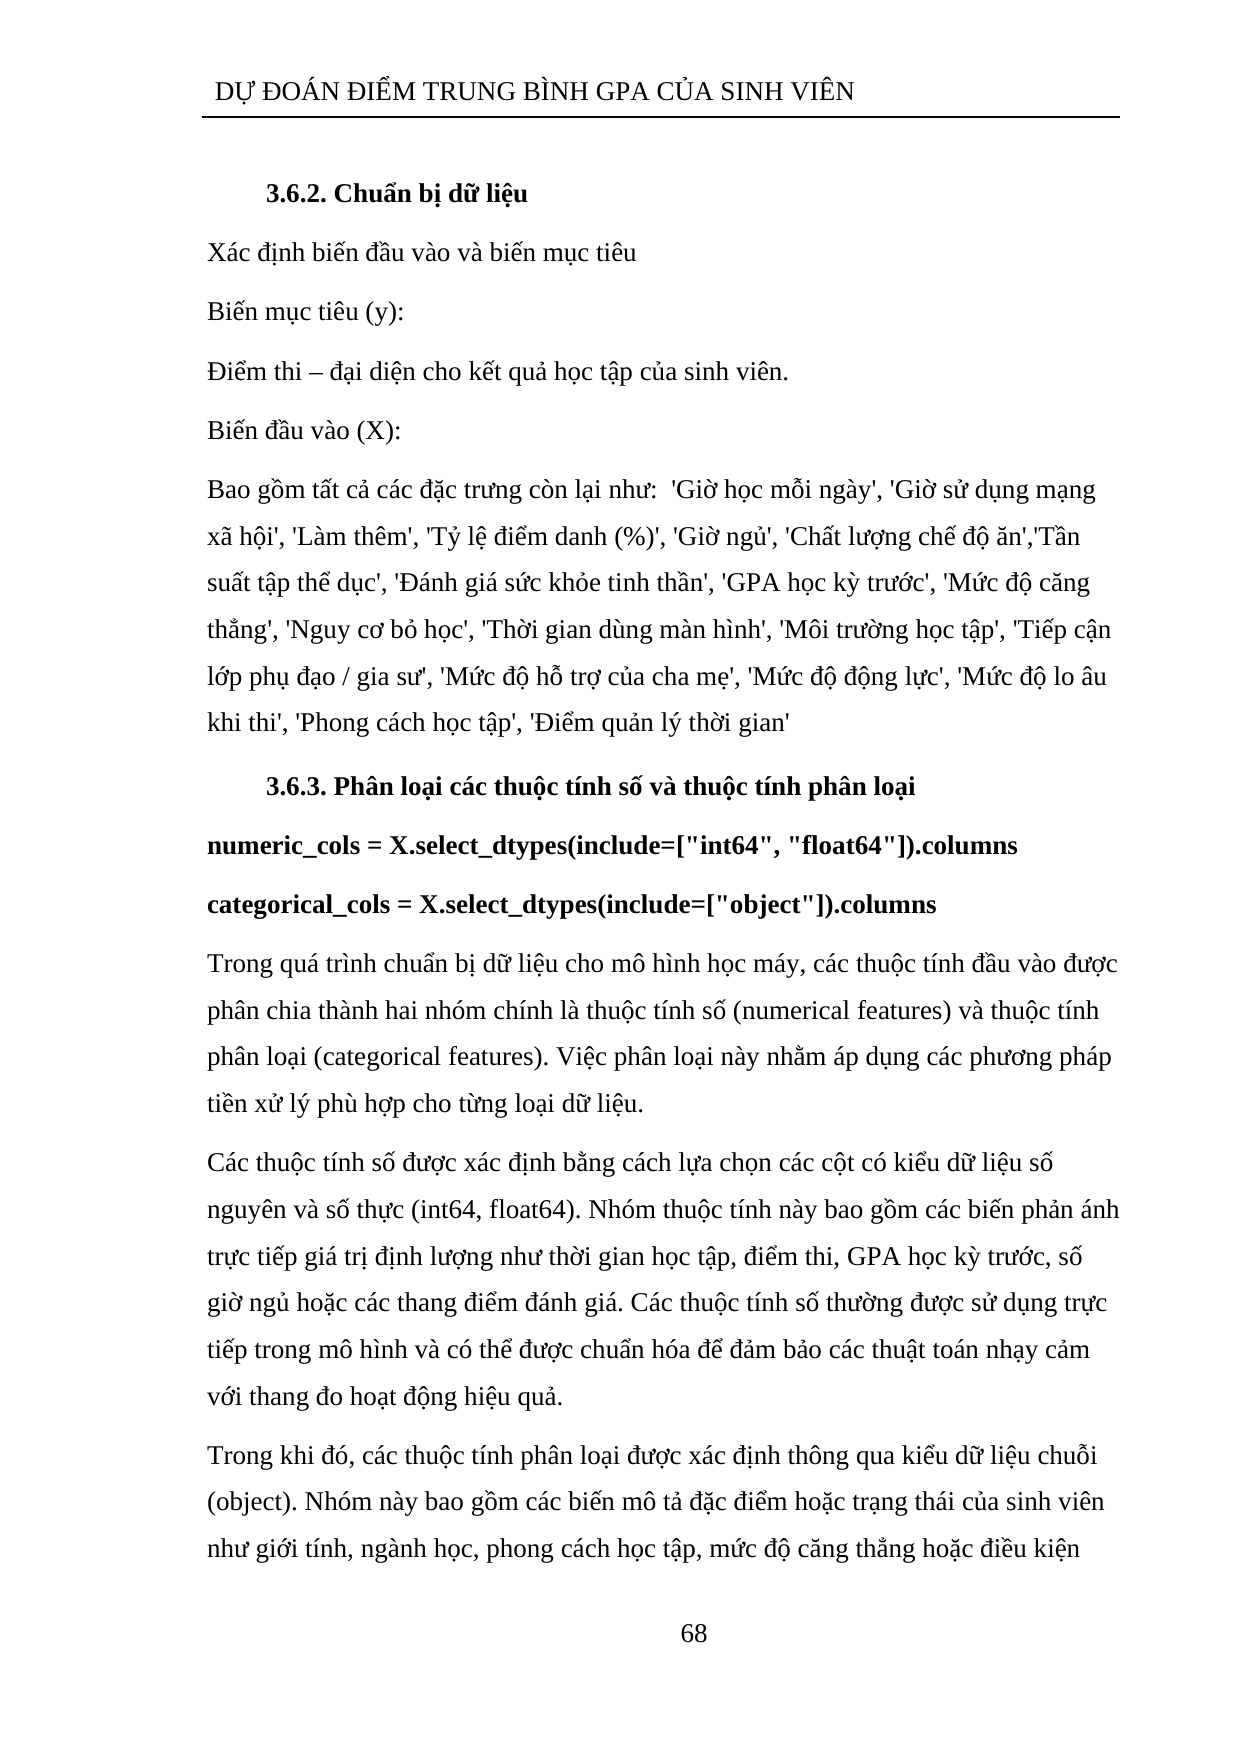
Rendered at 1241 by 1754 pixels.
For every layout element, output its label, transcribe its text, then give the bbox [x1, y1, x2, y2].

text Điểm thi – đại diện cho kết quả học tập của sinh viên. [207, 355, 1122, 386]
subtitle 3.6.2. Chuẩn bị dữ liệu [207, 177, 1122, 208]
text Các thuộc tính số được xác định bằng cách lựa chọn các cột có kiểu dữ liệu số nguyên và số thực (int64, float64). Nhóm thuộc tính này bao gồm các biến phản ánh trực tiếp giá trị định lượng như thời gian học tập, điểm thi, GPA học kỳ trước, số giờ ngủ hoặc các thang điểm đánh giá. Các thuộc tính số thường được sử dụng trực tiếp trong mô hình và có thể được chuẩn hóa để đảm bảo các thuật toán nhạy cảm với thang đo hoạt động hiệu quả. [207, 1146, 1122, 1411]
text Biến mục tiêu (y): [207, 296, 1122, 327]
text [207, 1439, 1122, 1563]
text Bao gồm tất cả các đặc trưng còn lại như: 'Giờ học mỗi ngày', 'Giờ sử dụng mạng xã hội', 'Làm thêm', 'Tỷ lệ điểm danh (%)', 'Giờ ngủ', 'Chất lượng chế độ ăn','Tần suất tập thể dục', 'Đánh giá sức khỏe tinh thần', 'GPA học kỳ trước', 'Mức độ căng thẳng', 'Nguy cơ bỏ học', 'Thời gian dùng màn hình', 'Môi trường học tập', 'Tiếp cận lớp phụ đạo / gia sư', 'Mức độ hỗ trợ của cha mẹ', 'Mức độ động lực', 'Mức độ lo âu khi thi', 'Phong cách học tập', 'Điểm quản lý thời gian' [207, 473, 1122, 737]
text numeric_cols = X.select_dtypes(include=["int64", "float64"]).columns [207, 829, 1122, 860]
text categorical_cols = X.select_dtypes(include=["object"]).columns [207, 888, 1122, 919]
text Biến đầu vào (X): [207, 414, 1122, 445]
subtitle 3.6.3. Phân loại các thuộc tính số và thuộc tính phân loại [207, 770, 1122, 801]
text Trong quá trình chuẩn bị dữ liệu cho mô hình học máy, các thuộc tính đầu vào được phân chia thành hai nhóm chính là thuộc tính số (numerical features) và thuộc tính phân loại (categorical features). Việc phân loại này nhằm áp dụng các phương pháp tiền xử lý phù hợp cho từng loại dữ liệu. [207, 947, 1122, 1118]
text Xác định biến đầu vào và biến mục tiêu [207, 236, 1122, 267]
